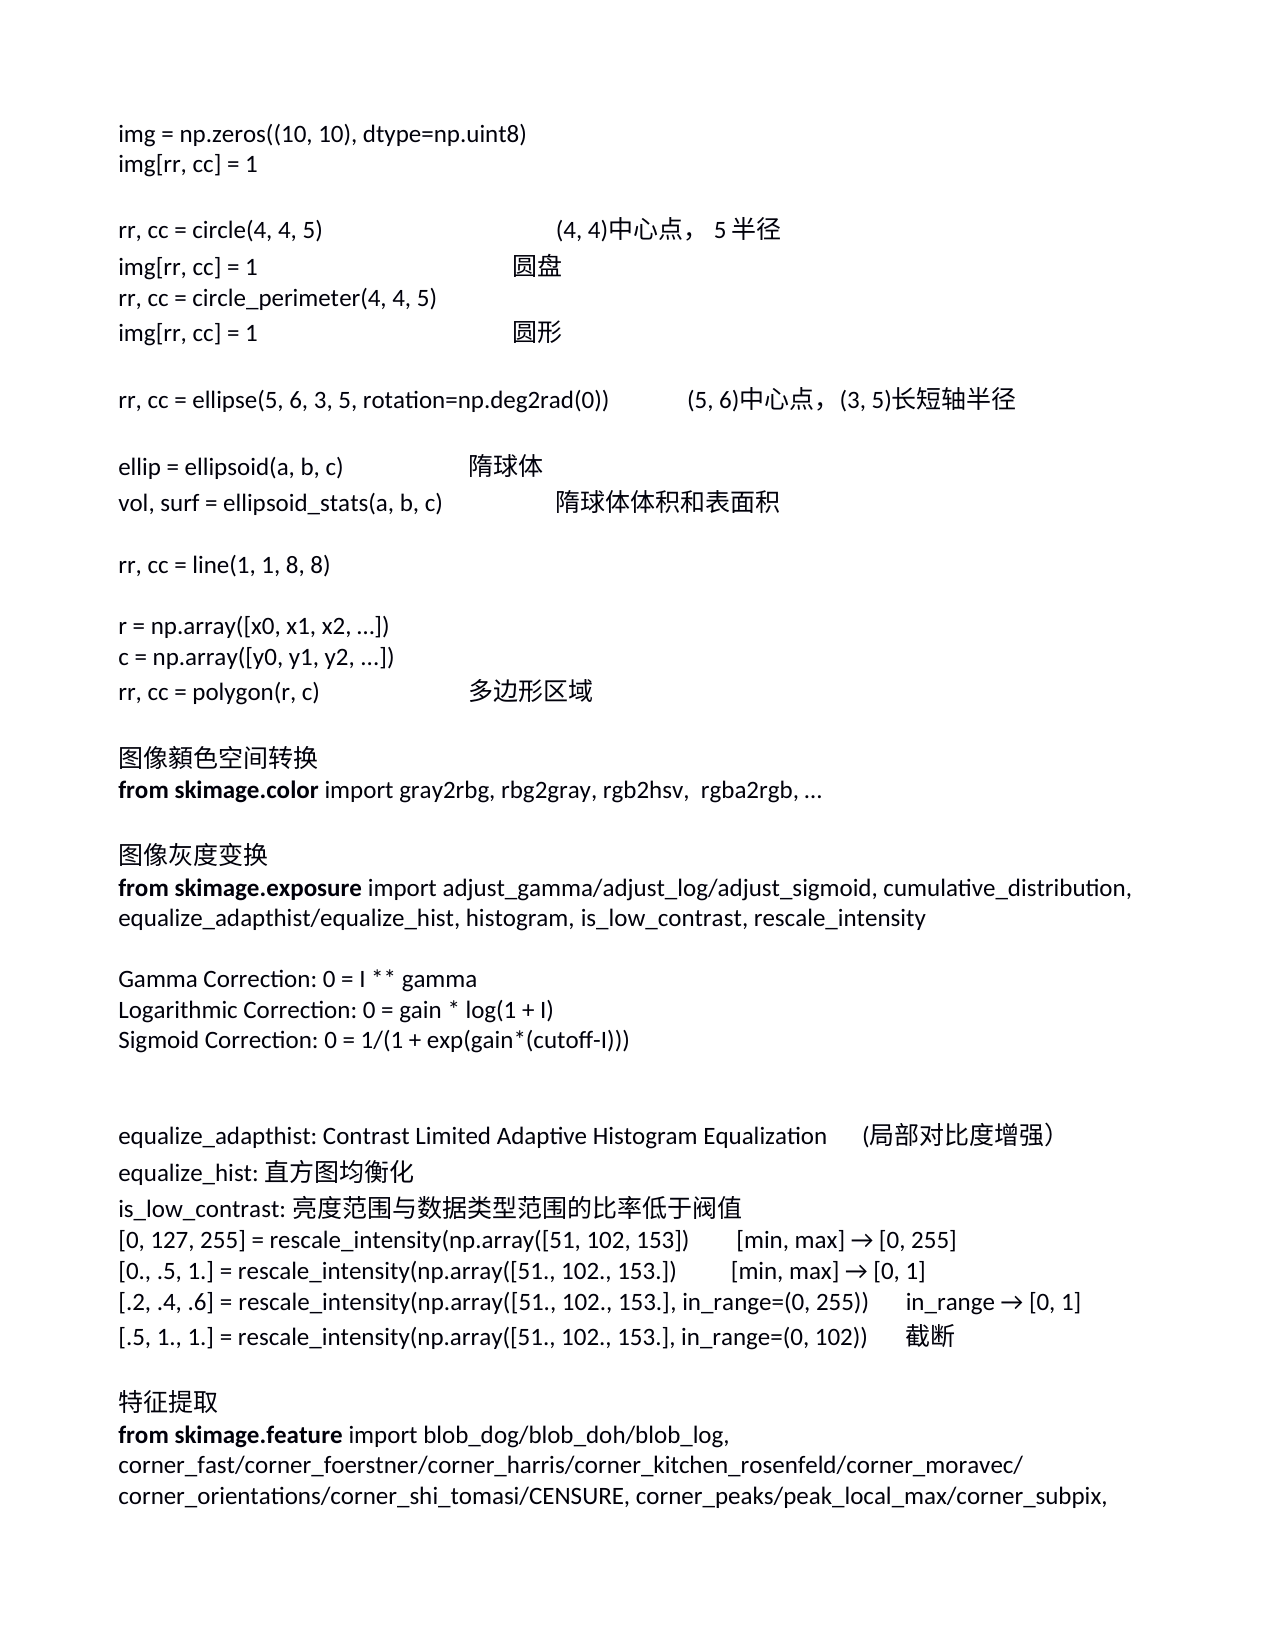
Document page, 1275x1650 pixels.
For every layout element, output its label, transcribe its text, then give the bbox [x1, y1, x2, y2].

text rr, cc = ellipse(5, 6, 3, 5, rotation=np.deg2rad(0)) (5, 6)中心点，(3, 5)长短轴半径 [118, 379, 1157, 416]
text [.2, .4, .6] = rescale_intensity(np.array([51., 102., 153.], in_range=(0, 255)) in_range → [0, 1] [118, 1286, 1157, 1316]
text [0, 127, 255] = rescale_intensity(np.array([51, 102, 153]) [min, max] → [0, 255] [118, 1224, 1157, 1255]
text Logarithmic Correction: 0 = gain * log(1 + I) [118, 994, 1157, 1024]
text 图像灰度变换 [118, 835, 1157, 872]
text [.5, 1., 1.] = rescale_intensity(np.array([51., 102., 153.], in_range=(0, 102)) 截断 [118, 1316, 1157, 1352]
text img[rr, cc] = 1 圆形 [118, 313, 1157, 349]
text img[rr, cc] = 1 圆盘 [118, 246, 1157, 282]
text from skimage.exposure import adjust_gamma/adjust_log/adjust_sigmoid, cumulative_distribution, equalize_adapthist/equalize_hist, histogram, is_low_contrast, rescale_intensity [118, 872, 1157, 933]
text Sigmoid Correction: 0 = 1/(1 + exp(gain*(cutoff-I))) [118, 1024, 1157, 1055]
text ellip = ellipsoid(a, b, c) 隋球体 [118, 446, 1157, 482]
text rr, cc = circle(4, 4, 5) (4, 4)中心点， 5半径 [118, 210, 1157, 246]
text rr, cc = polygon(r, c) 多边形区域 [118, 671, 1157, 708]
text rr, cc = line(1, 1, 8, 8) [118, 549, 1157, 580]
text 特征提取 [118, 1383, 1157, 1419]
text vol, surf = ellipsoid_stats(a, b, c) 隋球体体积和表面积 [118, 482, 1157, 519]
text is_low_contrast: 亮度范围与数据类型范围的比率低于阀值 [118, 1188, 1157, 1224]
text 图像顡色空间转换 [118, 738, 1157, 774]
text from skimage.color import gray2rbg, rbg2gray, rgb2hsv, rgba2rgb, … [118, 774, 1157, 805]
text equalize_hist: 直方图均衡化 [118, 1152, 1157, 1188]
text [0., .5, 1.] = rescale_intensity(np.array([51., 102., 153.]) [min, max] → [0, 1] [118, 1255, 1157, 1286]
text img[rr, cc] = 1 [118, 149, 1157, 179]
text img = np.zeros((10, 10), dtype=np.uint8) [118, 118, 1157, 149]
text c = np.array([y0, y1, y2, ...]) [118, 641, 1157, 671]
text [118, 1419, 1157, 1511]
text Gamma Correction: 0 = I ** gamma [118, 963, 1157, 994]
text equalize_adapthist: Contrast Limited Adaptive Histogram Equalization (局部对比度增强） [118, 1116, 1157, 1152]
text r = np.array([x0, x1, x2, …]) [118, 610, 1157, 641]
text rr, cc = circle_perimeter(4, 4, 5) [118, 282, 1157, 313]
